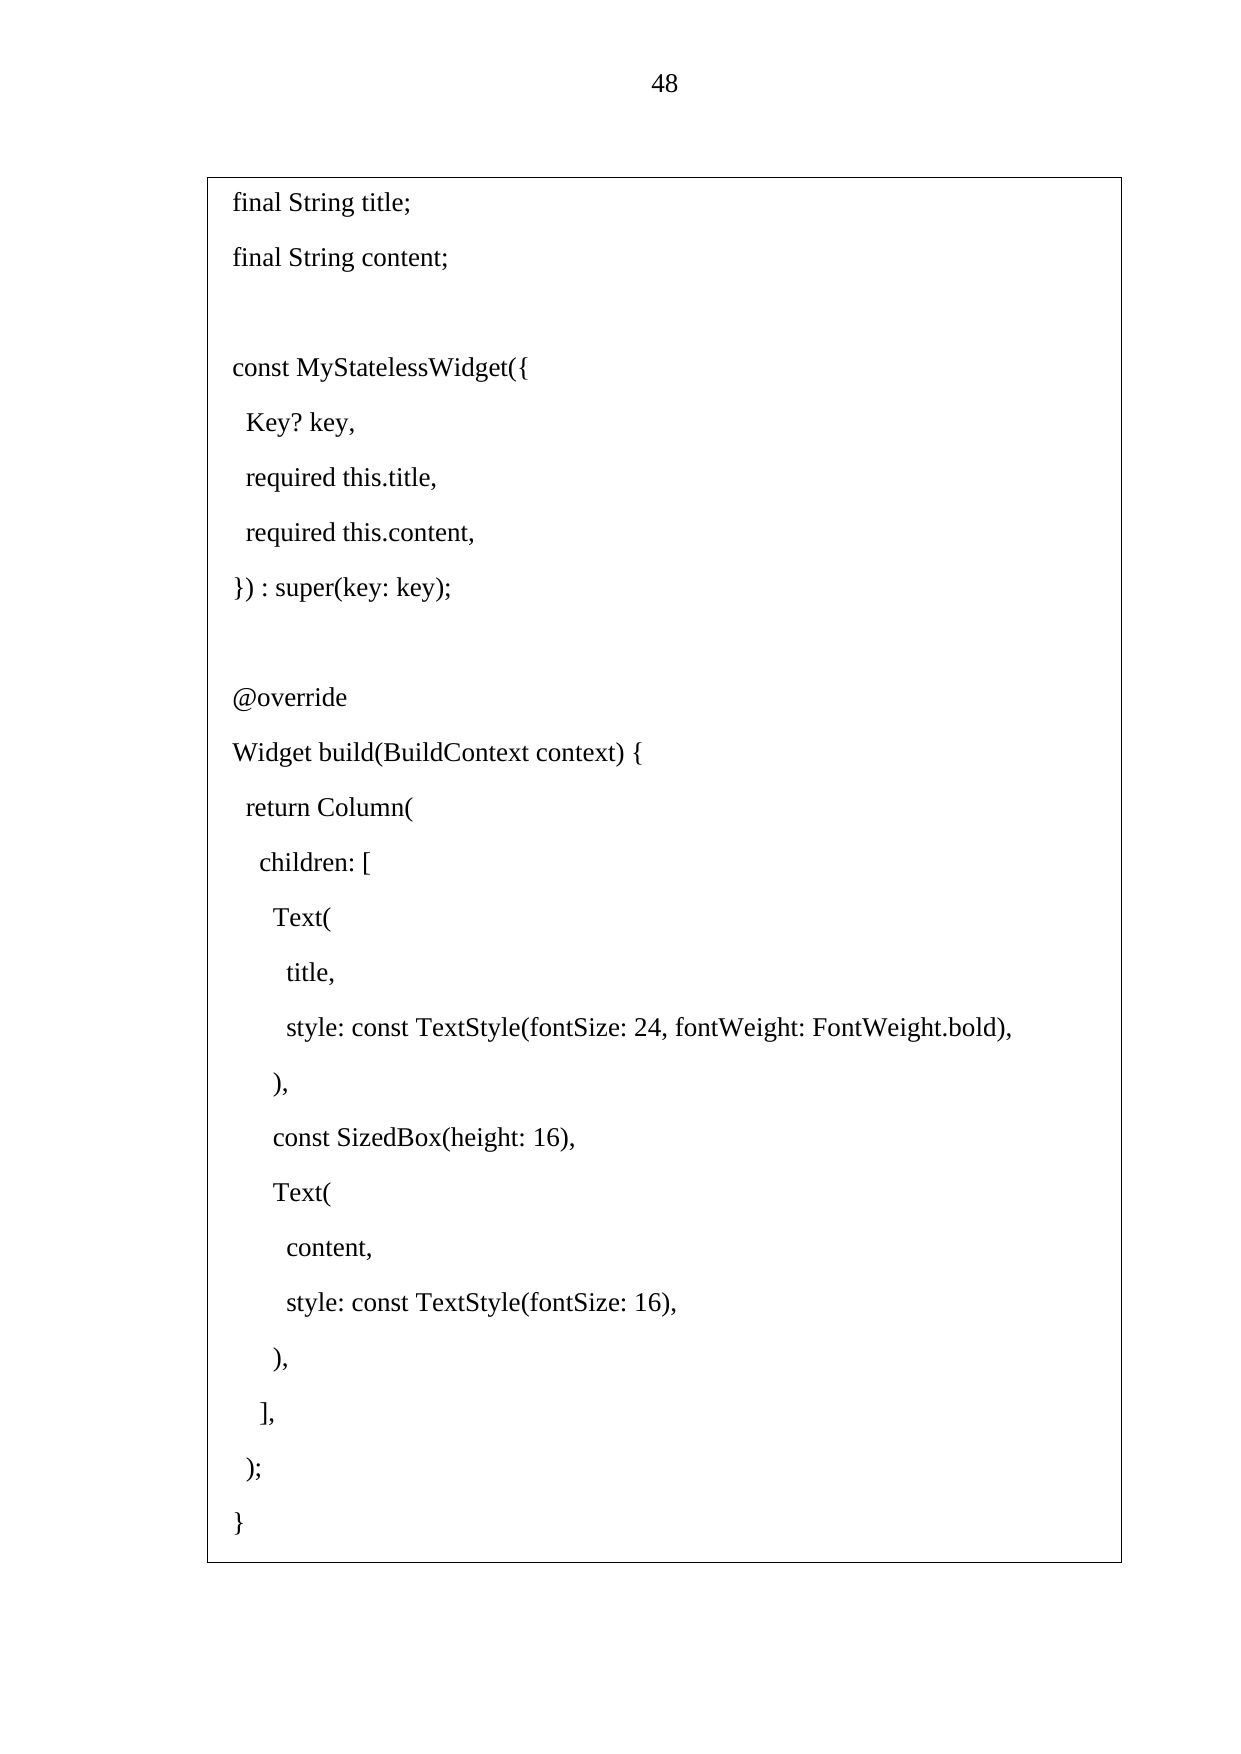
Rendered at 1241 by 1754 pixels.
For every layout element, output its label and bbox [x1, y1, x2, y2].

table_header [208, 178, 1121, 1562]
